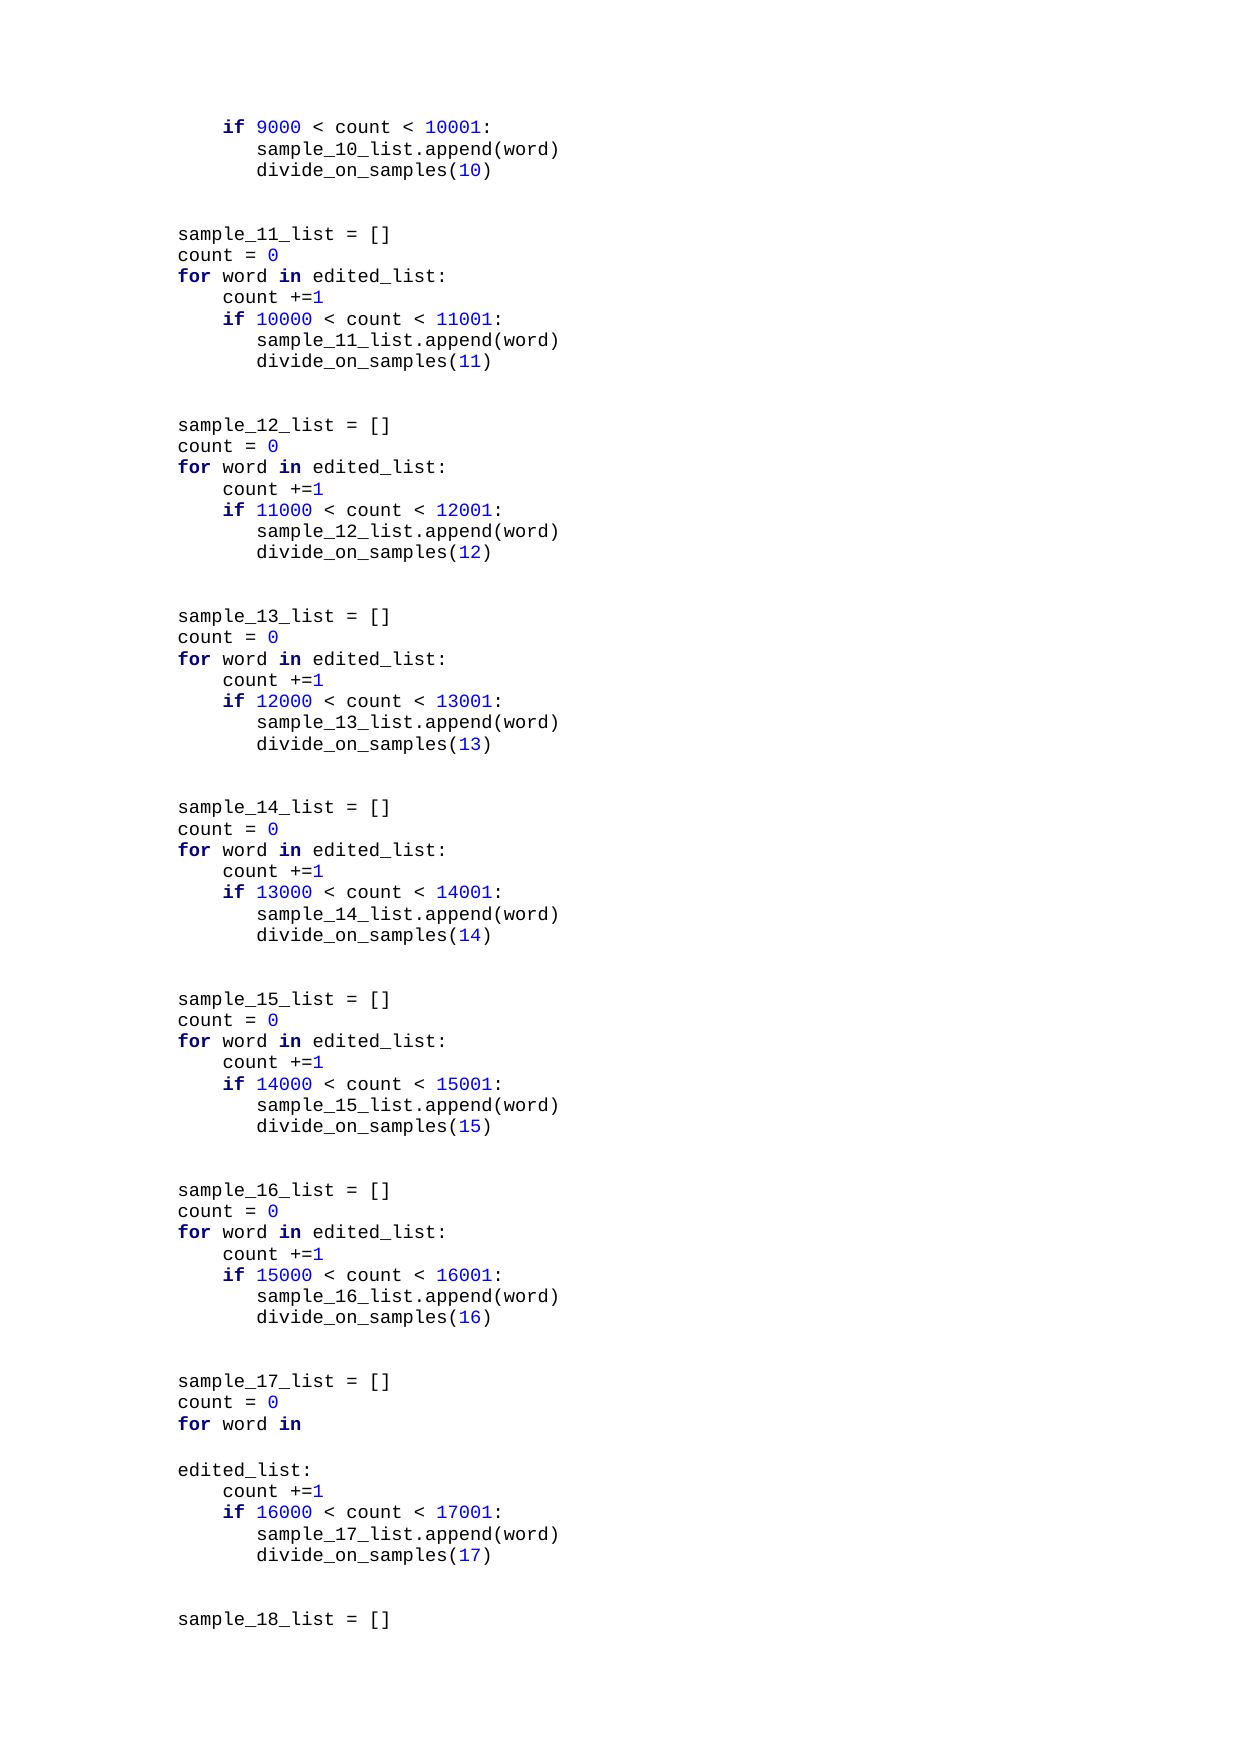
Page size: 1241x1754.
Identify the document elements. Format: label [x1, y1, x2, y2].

text [177, 1461, 1152, 1631]
text [177, 118, 1152, 1436]
